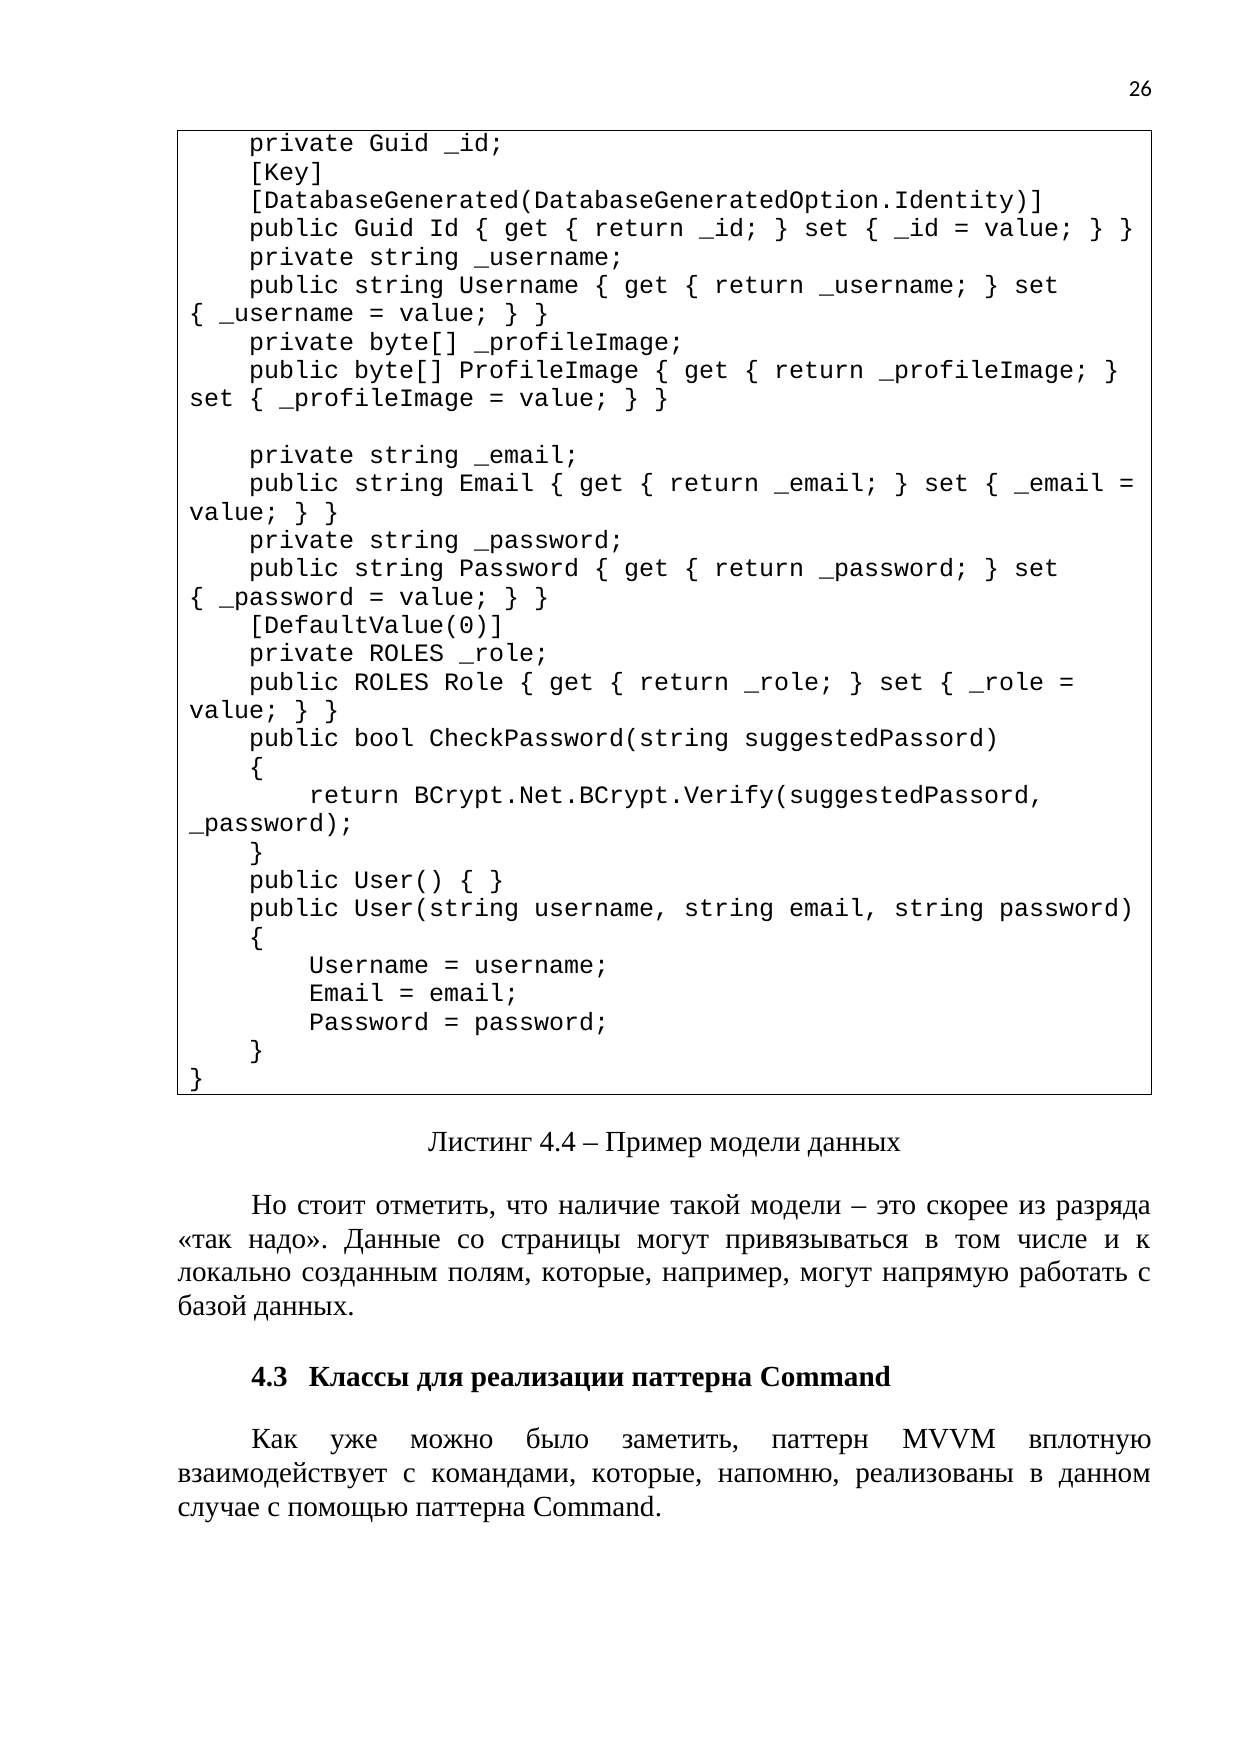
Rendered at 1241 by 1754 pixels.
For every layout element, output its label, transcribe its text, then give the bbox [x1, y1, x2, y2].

text Но стоит отметить, что наличие такой модели – это скорее из разряда «так надо». Данные со страницы могут привязываться в том числе и к локально созданным полям, которые, например, могут напрямую работать с базой данных. [177, 1187, 1152, 1321]
text Листинг 4.4 – Пример модели данных [177, 1124, 1152, 1158]
text Как уже можно было заметить, паттерн MVVM вплотную взаимодействует с командами, которые, напомню, реализованы в данном случае с помощью паттерна Command. [177, 1422, 1152, 1522]
subtitle Классы для реализации паттерна Command [177, 1359, 1152, 1392]
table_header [178, 131, 1151, 1094]
